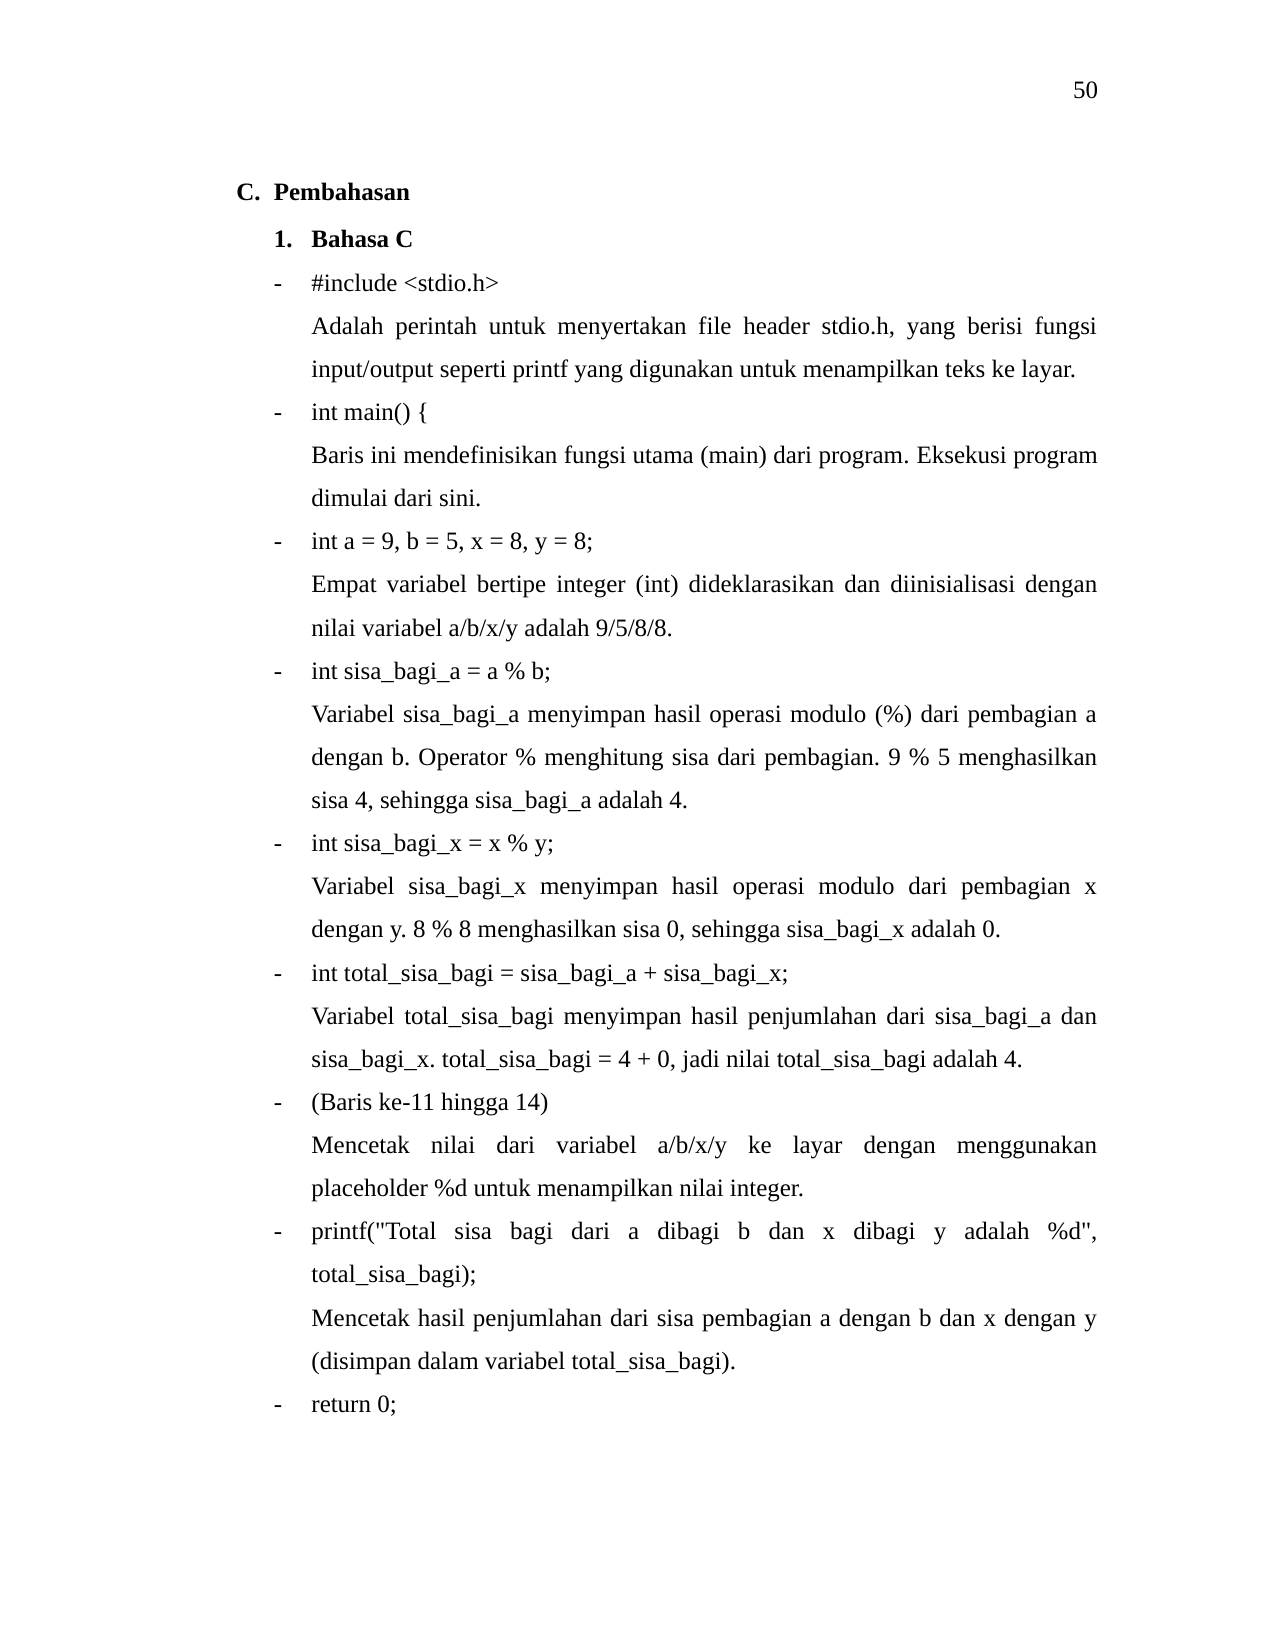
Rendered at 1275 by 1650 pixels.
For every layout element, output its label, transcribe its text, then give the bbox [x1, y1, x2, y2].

list int main() { [274, 397, 1098, 426]
list int a = 9, b = 5, x = 8, y = 8; [274, 526, 1098, 555]
list Variabel total_sisa_bagi menyimpan hasil penjumlahan dari sisa_bagi_a dan sisa_bagi_x. total_sisa_bagi = 4 + 0, jadi nilai total_sisa_bagi adalah 4. [311, 1001, 1098, 1073]
list Adalah perintah untuk menyertakan file header stdio.h, yang berisi fungsi input/output seperti printf yang digunakan untuk menampilkan teks ke layar. [311, 311, 1098, 383]
list return 0; [274, 1389, 1098, 1418]
list Mencetak nilai dari variabel a/b/x/y ke layar dengan menggunakan placeholder %d untuk menampilkan nilai integer. [311, 1130, 1098, 1202]
list Mencetak hasil penjumlahan dari sisa pembagian a dengan b dan x dengan y (disimpan dalam variabel total_sisa_bagi). [311, 1303, 1098, 1374]
list Empat variabel bertipe integer (int) dideklarasikan dan diinisialisasi dengan nilai variabel a/b/x/y adalah 9/5/8/8. [311, 569, 1098, 641]
list #include <stdio.h> [274, 268, 1098, 296]
list int total_sisa_bagi = sisa_bagi_a + sisa_bagi_x; [274, 958, 1098, 986]
list int sisa_bagi_a = a % b; [274, 656, 1098, 684]
list Variabel sisa_bagi_x menyimpan hasil operasi modulo dari pembagian x dengan y. 8 % 8 menghasilkan sisa 0, sehingga sisa_bagi_x adalah 0. [311, 871, 1098, 943]
list int sisa_bagi_x = x % y; [274, 828, 1098, 857]
subtitle Pembahasan [236, 177, 1098, 206]
subtitle Bahasa C [274, 224, 1098, 253]
list printf("Total sisa bagi dari a dibagi b dan x dibagi y adalah %d", total_sisa_bagi); [274, 1216, 1098, 1288]
list Baris ini mendefinisikan fungsi utama (main) dari program. Eksekusi program dimulai dari sini. [311, 440, 1098, 512]
list Variabel sisa_bagi_a menyimpan hasil operasi modulo (%) dari pembagian a dengan b. Operator % menghitung sisa dari pembagian. 9 % 5 menghasilkan sisa 4, sehingga sisa_bagi_a adalah 4. [311, 699, 1098, 814]
list (Baris ke-11 hingga 14) [274, 1087, 1098, 1116]
